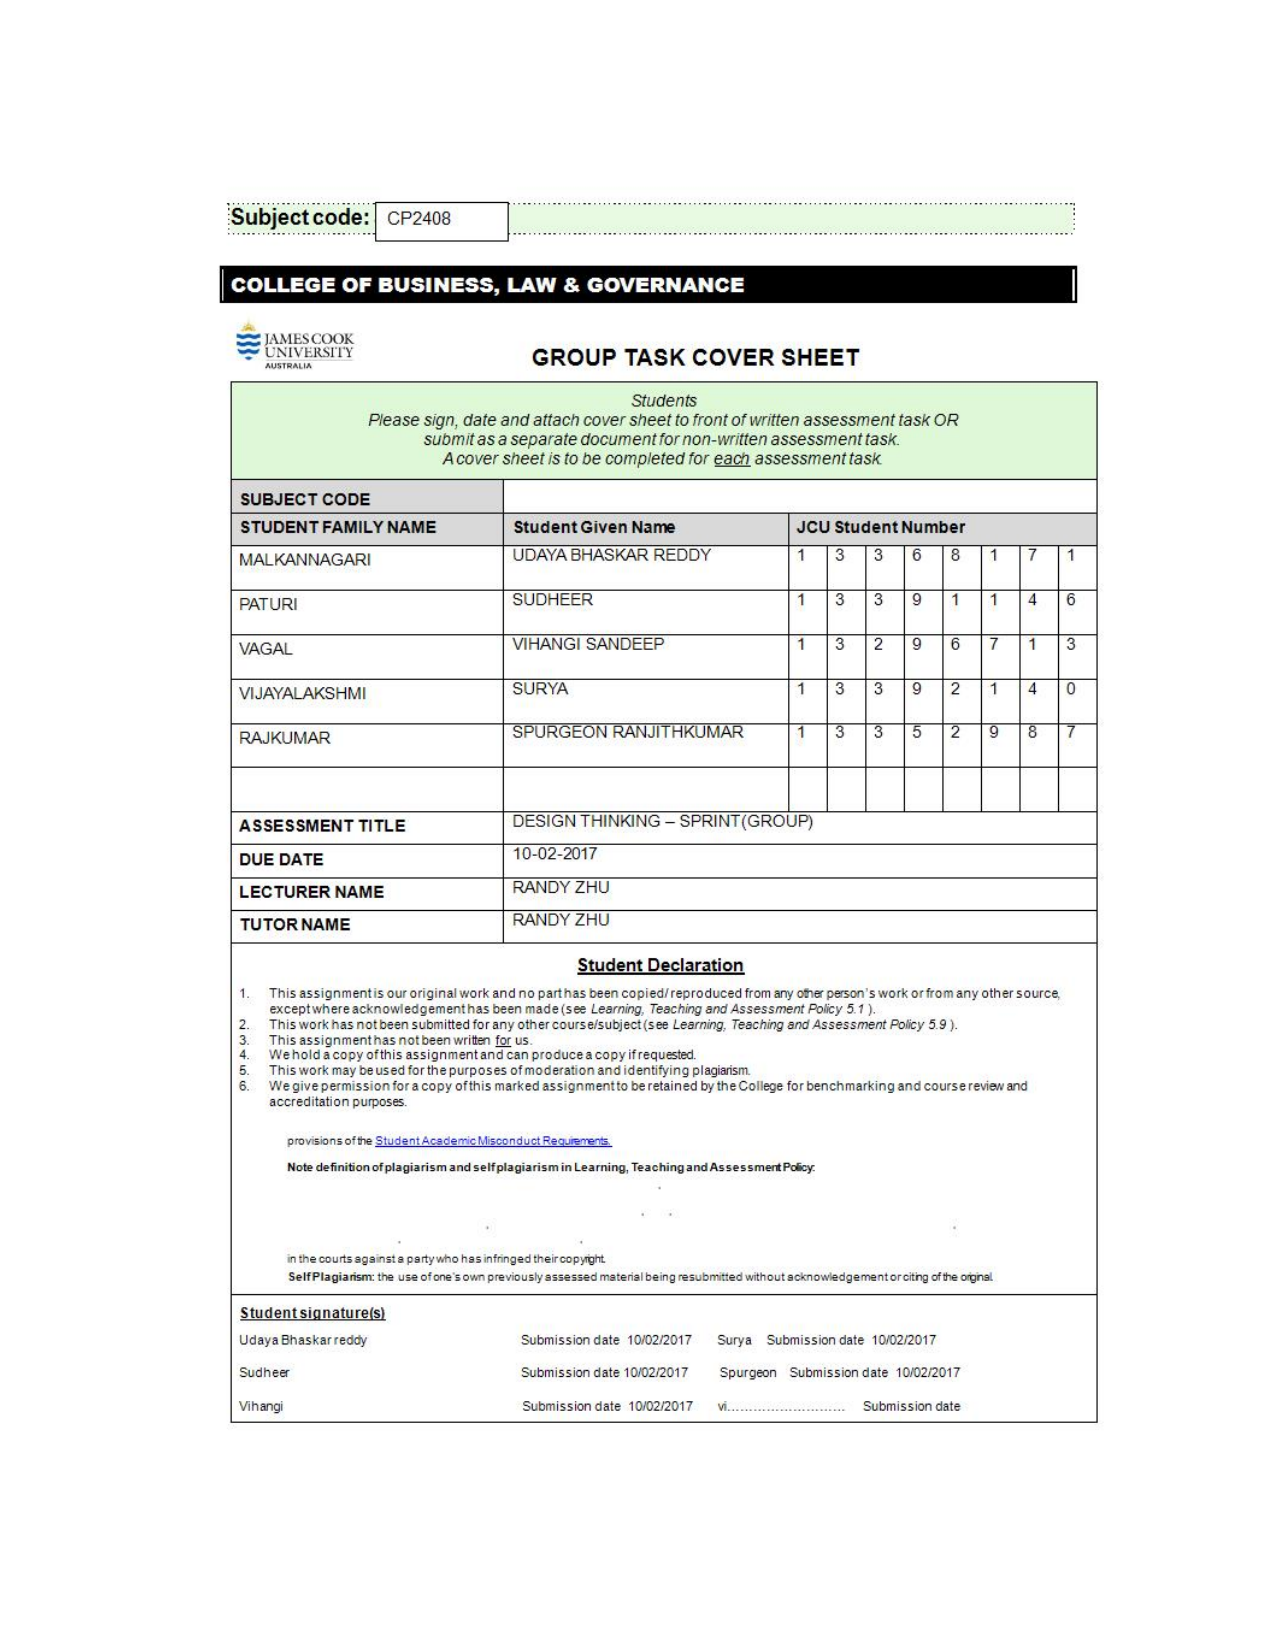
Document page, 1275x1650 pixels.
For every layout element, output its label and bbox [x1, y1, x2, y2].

picture [150, 150, 1105, 1500]
